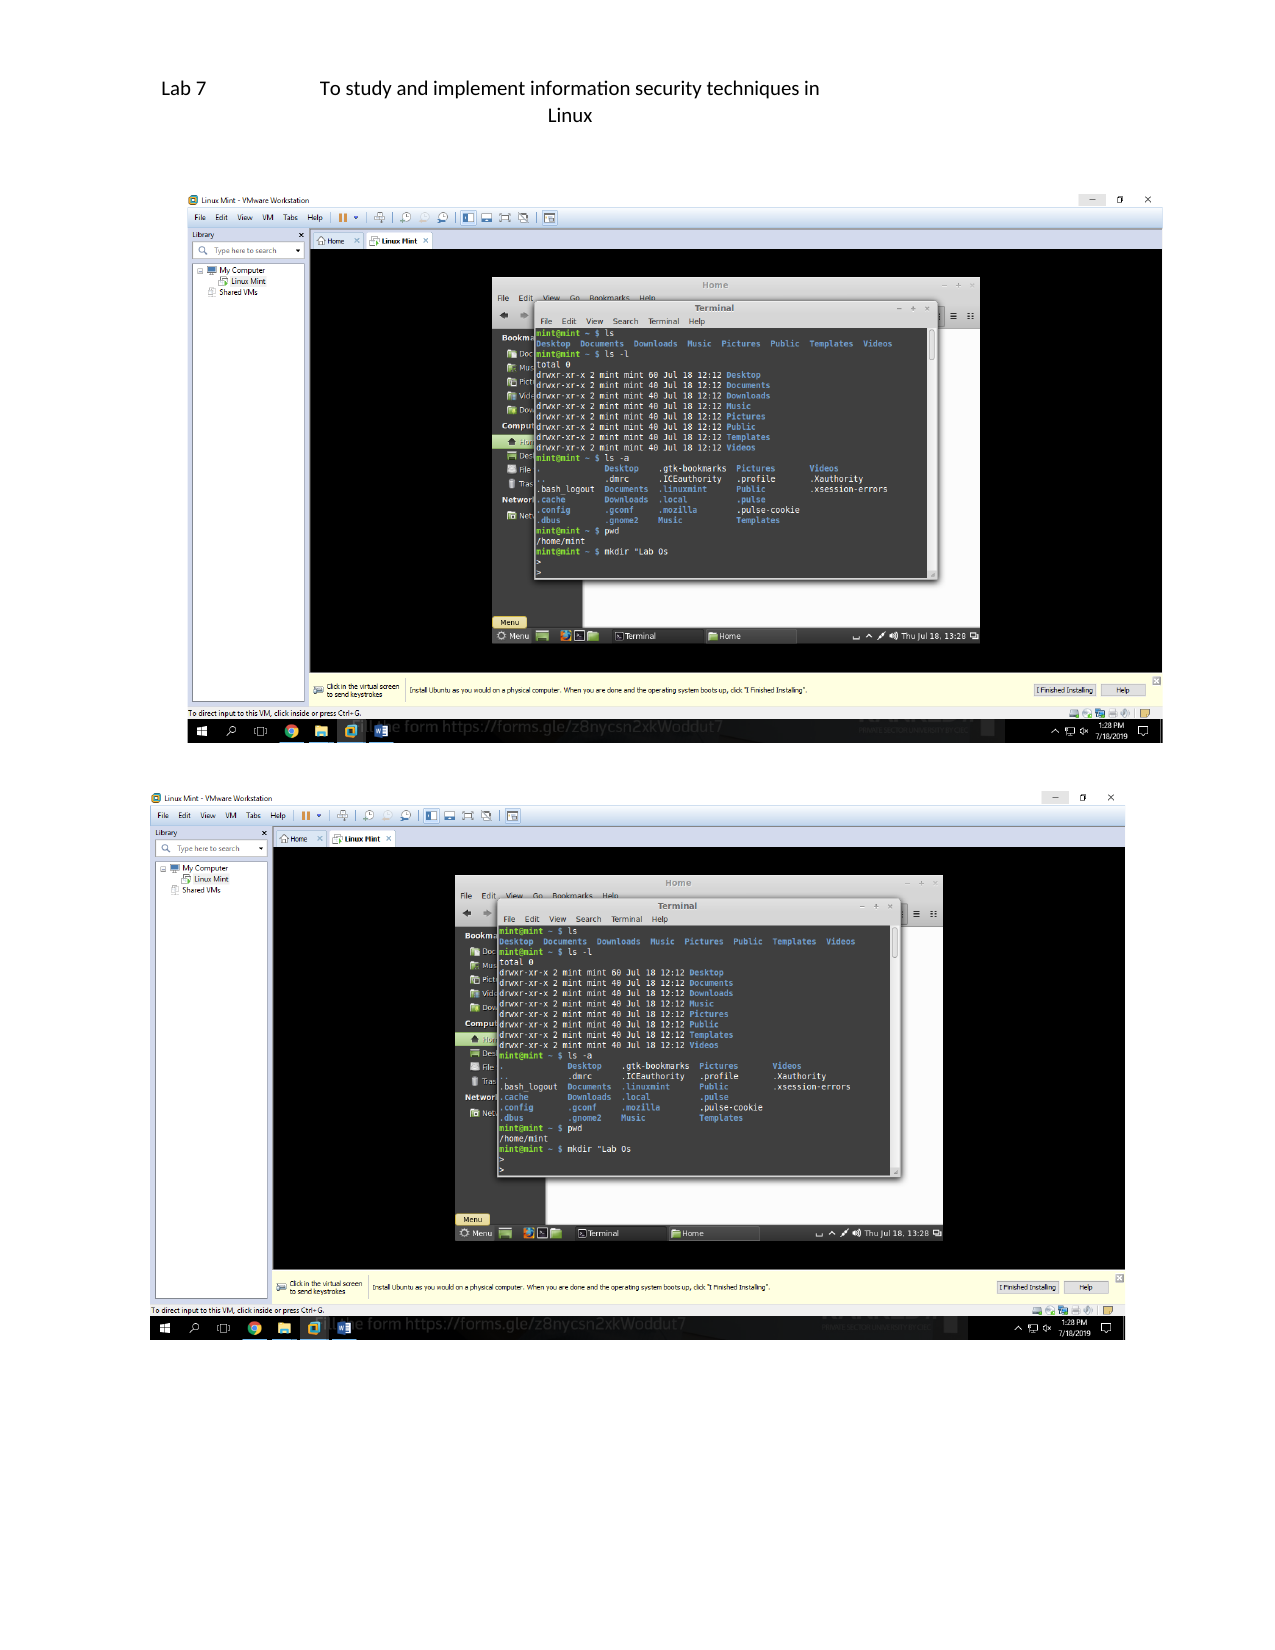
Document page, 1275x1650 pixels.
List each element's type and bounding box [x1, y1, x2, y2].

picture [187, 194, 1163, 743]
picture [150, 791, 1125, 1340]
